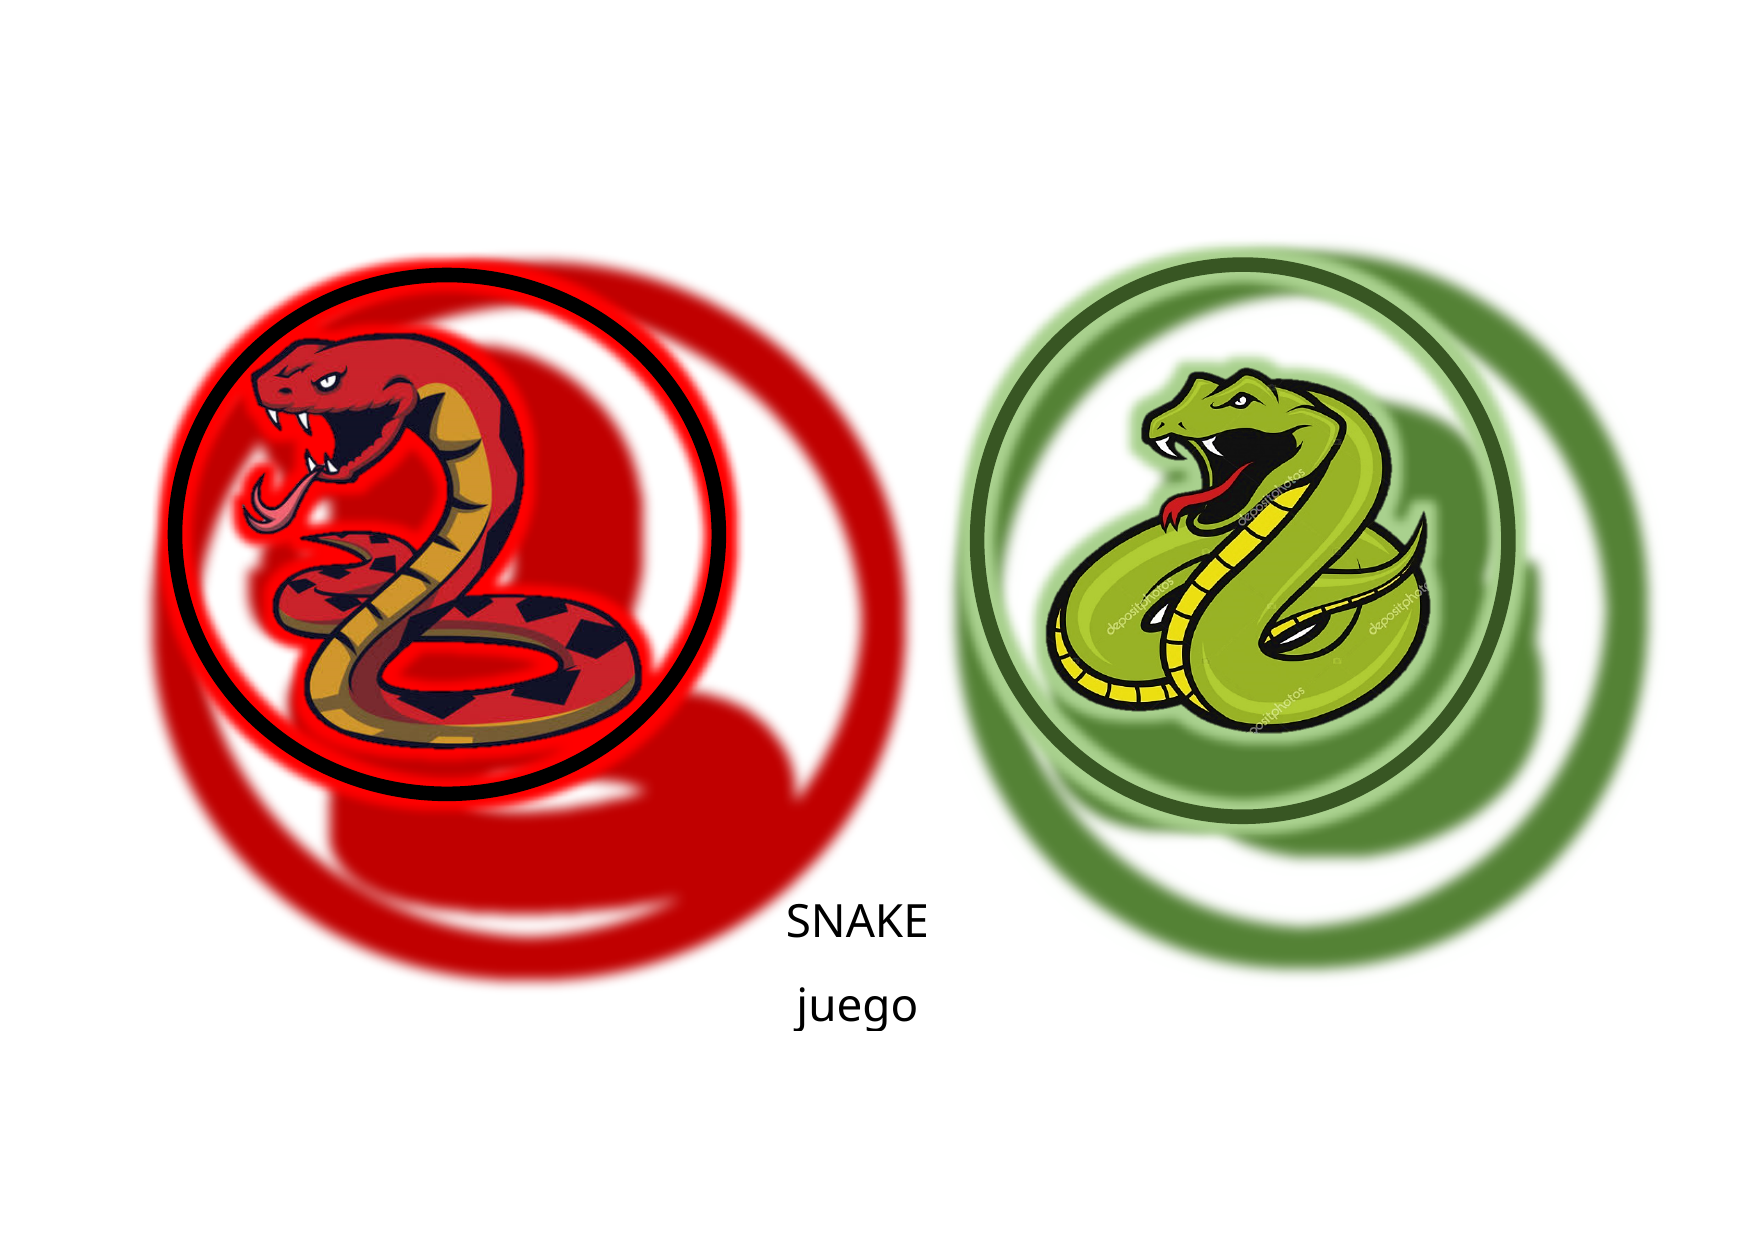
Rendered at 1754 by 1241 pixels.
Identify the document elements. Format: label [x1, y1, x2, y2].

picture [985, 272, 1501, 809]
picture [183, 283, 711, 786]
